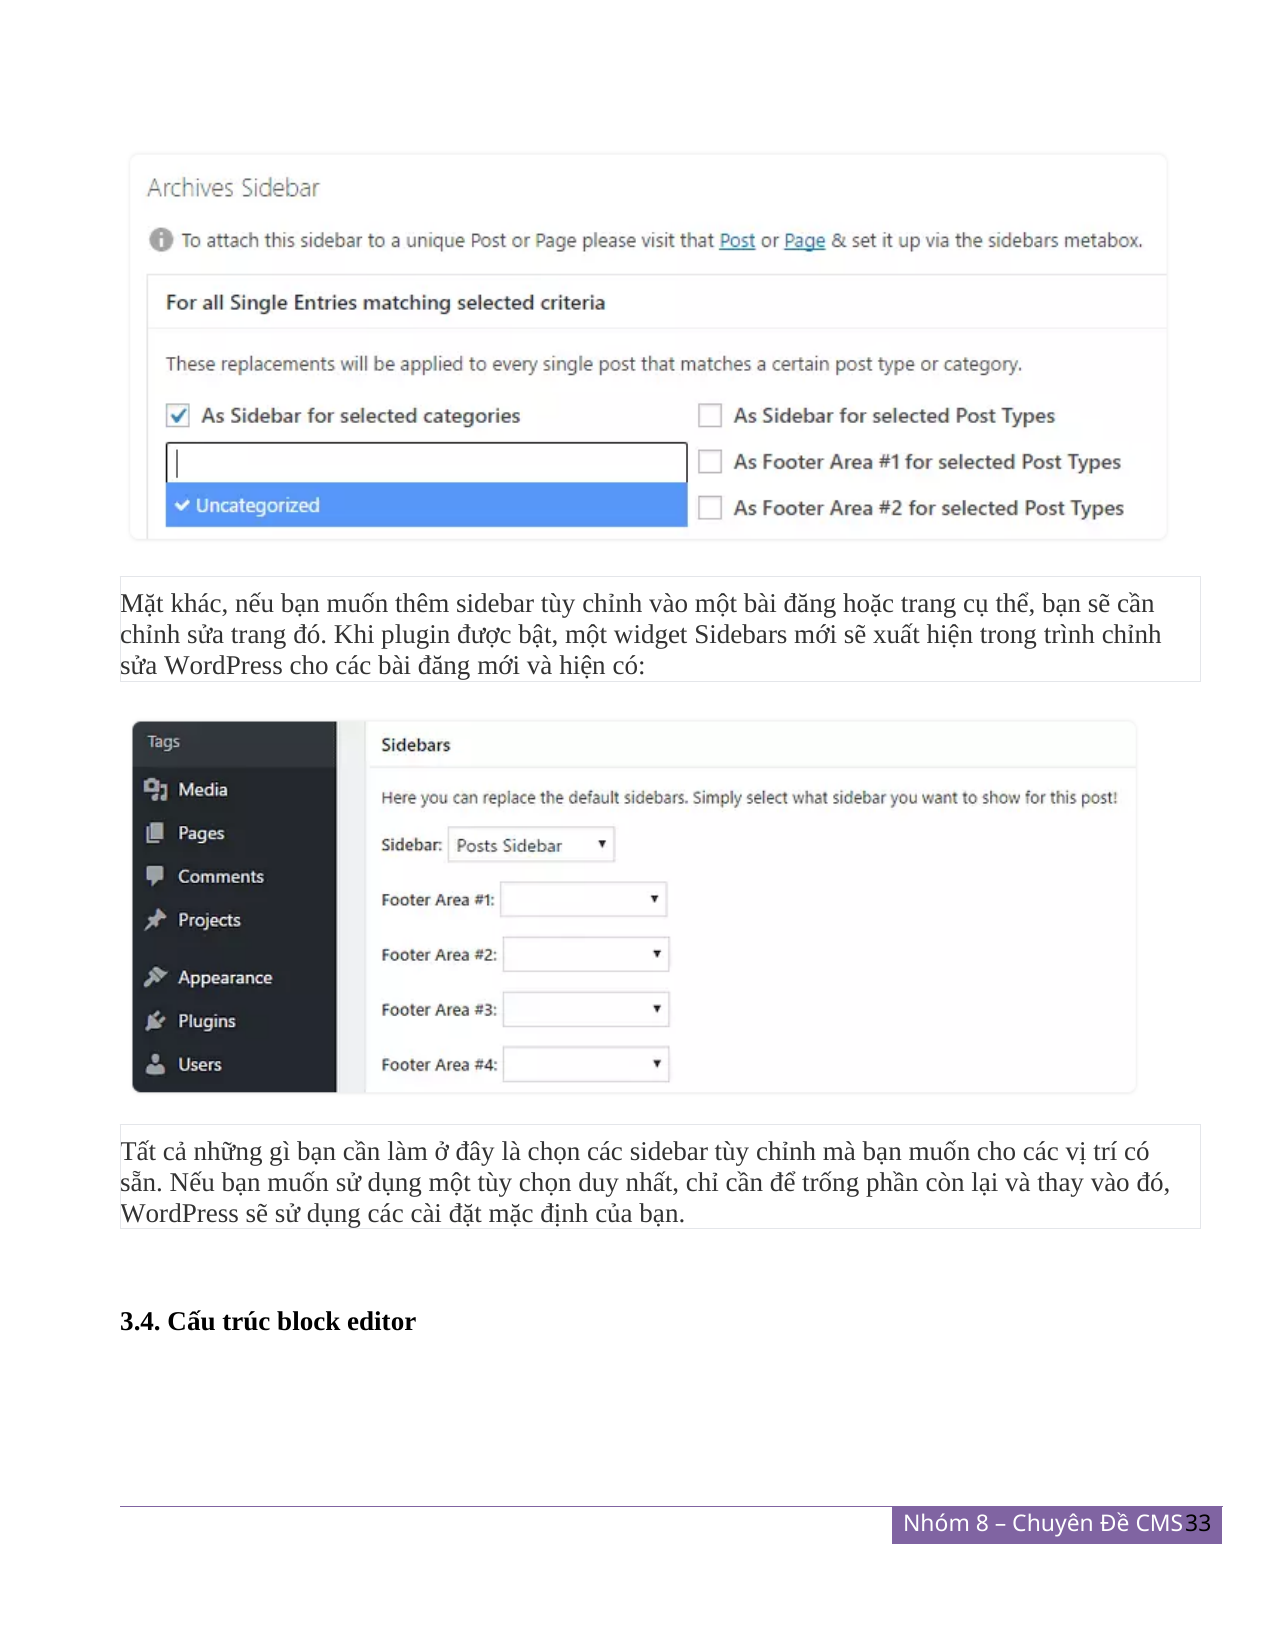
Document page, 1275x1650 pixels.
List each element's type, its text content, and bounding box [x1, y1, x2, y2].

subtitle 3.4. Cấu trúc block editor [120, 1305, 1200, 1336]
picture [120, 709, 1200, 1108]
picture [120, 150, 1200, 557]
text Tất cả những gì bạn cần làm ở đây là chọn các sidebar tùy chỉnh mà bạn muốn cho các vị trí có sẵn. Nếu bạn muốn sử dụng một tùy chọn duy nhất, chỉ cần để trống phần còn lại và thay vào đó, WordPress sẽ sử dụng các cài đặt mặc định của bạn. [121, 1125, 1200, 1228]
text Mặt khác, nếu bạn muốn thêm sidebar tùy chỉnh vào một bài đăng hoặc trang cụ thể, bạn sẽ cần chỉnh sửa trang đó. Khi plugin được bật, một widget Sidebars mới sẽ xuất hiện trong trình chỉnh sửa WordPress cho các bài đăng mới và hiện có: [121, 577, 1200, 681]
